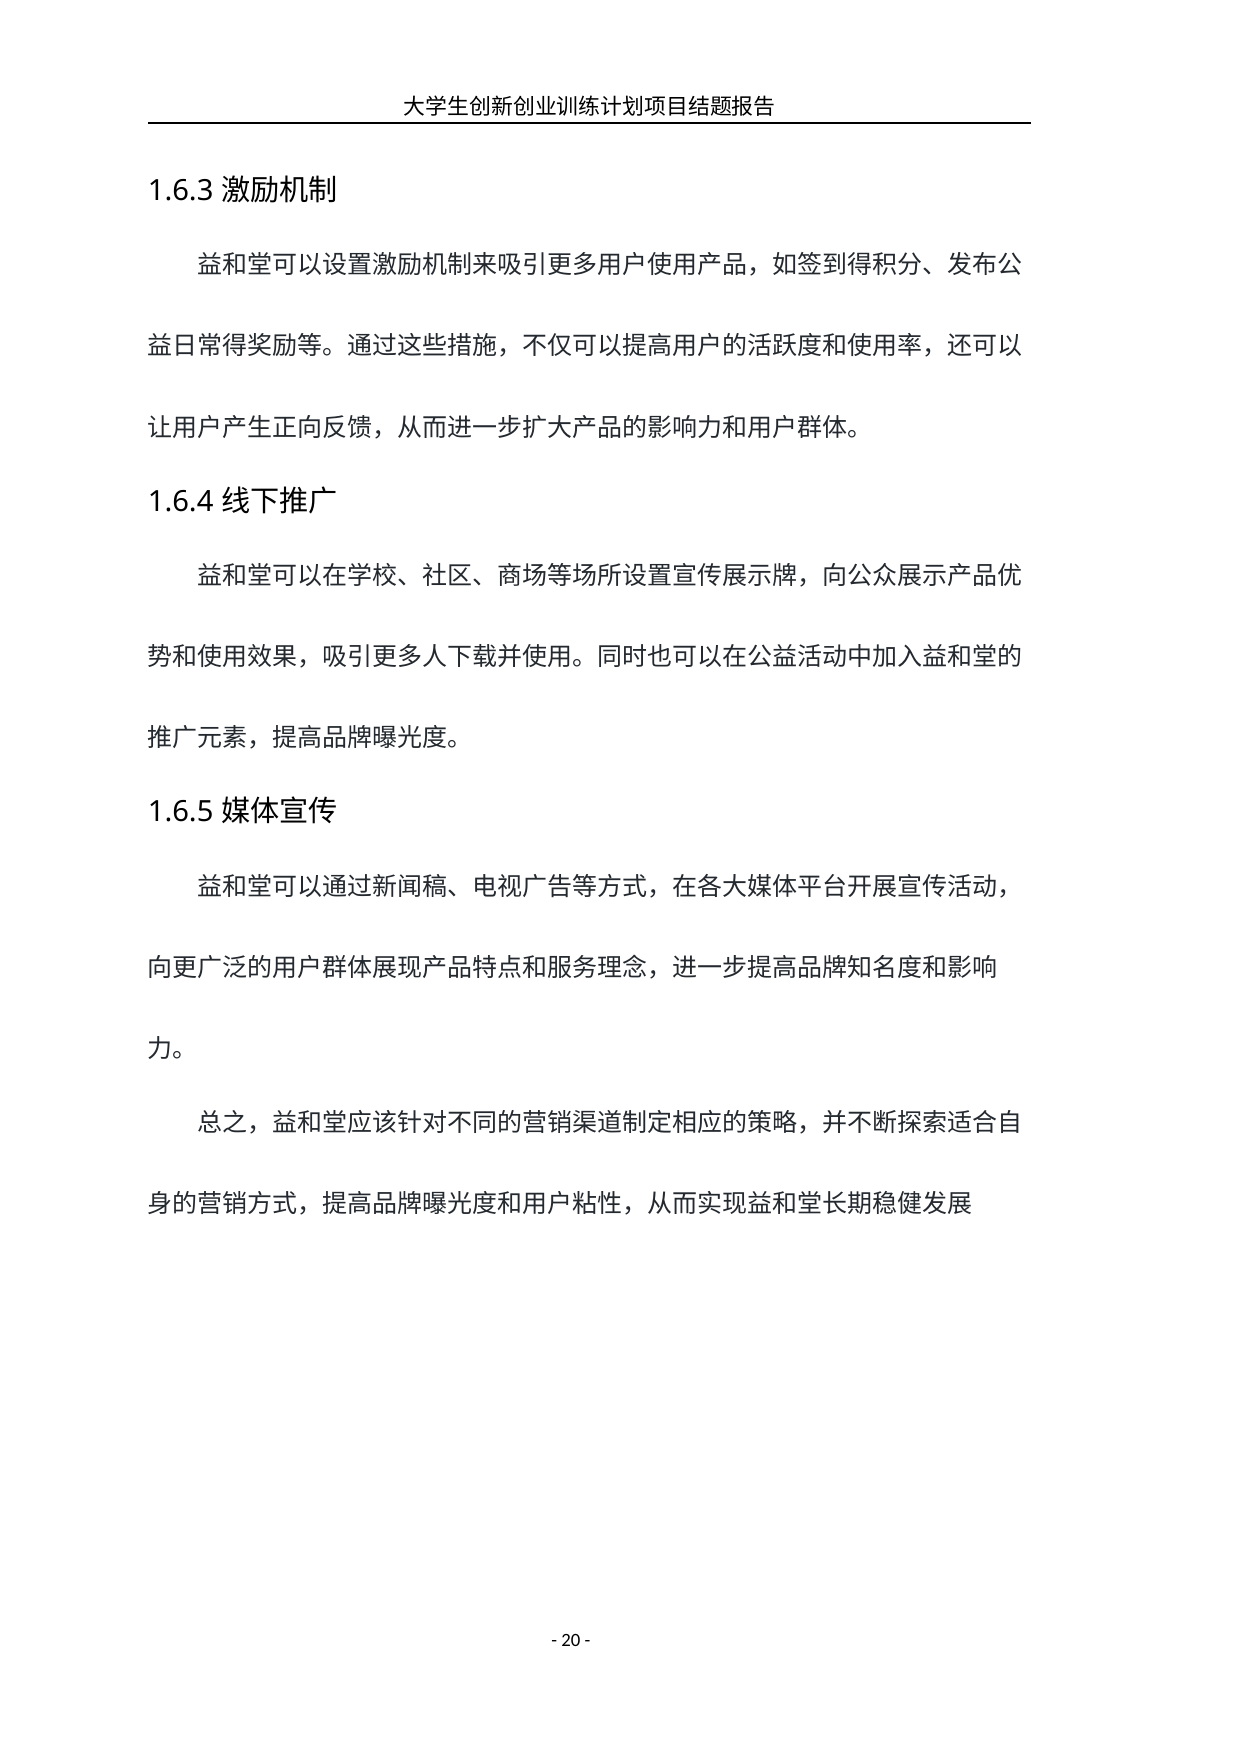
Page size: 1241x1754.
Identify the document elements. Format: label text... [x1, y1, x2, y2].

text 总之，益和堂应该针对不同的营销渠道制定相应的策略，并不断探索适合自身的营销方式，提高品牌曝光度和用户粘性，从而实现益和堂长期稳健发展 [148, 1089, 1031, 1235]
text 1.6.4 线下推广 [148, 467, 1031, 532]
text 1.6.3 激励机制 [148, 156, 938, 221]
text 益和堂可以设置激励机制来吸引更多用户使用产品，如签到得积分、发布公益日常得奖励等。通过这些措施，不仅可以提高用户的活跃度和使用率，还可以让用户产生正向反馈，从而进一步扩大产品的影响力和用户群体。 [148, 231, 1031, 459]
text 益和堂可以通过新闻稿、电视广告等方式，在各大媒体平台开展宣传活动，向更广泛的用户群体展现产品特点和服务理念，进一步提高品牌知名度和影响力。 [148, 853, 1031, 1081]
text 1.6.5 媒体宣传 [148, 778, 1031, 843]
text 益和堂可以在学校、社区、商场等场所设置宣传展示牌，向公众展示产品优势和使用效果，吸引更多人下载并使用。同时也可以在公益活动中加入益和堂的推广元素，提高品牌曝光度。 [148, 542, 1031, 770]
